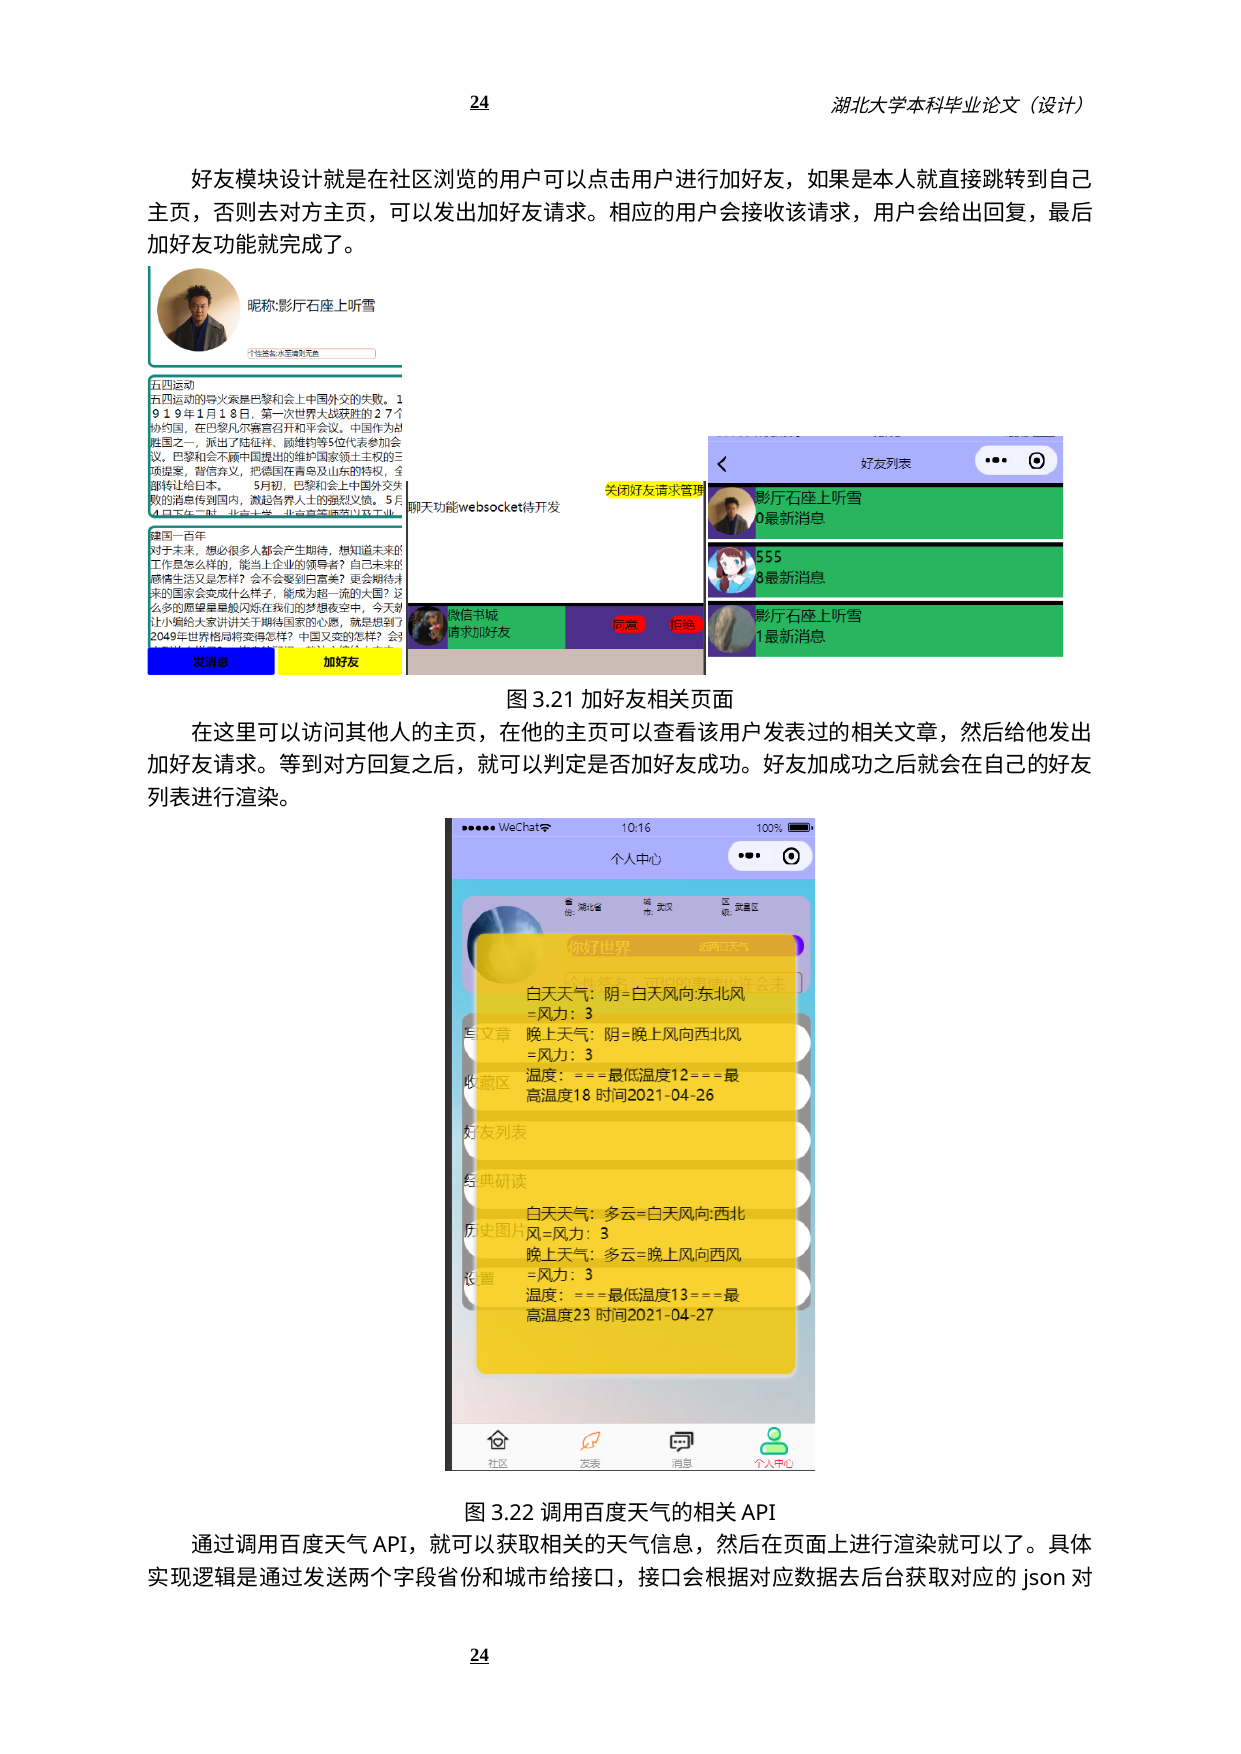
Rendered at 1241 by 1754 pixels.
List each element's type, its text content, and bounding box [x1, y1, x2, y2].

picture [445, 818, 816, 1471]
picture [147, 266, 402, 675]
text 在这里可以访问其他人的主页，在他的主页可以查看该用户发表过的相关文章，然后给他发出加好友请求。等到对方回复之后，就可以判定是否加好友成功。好友加成功之后就会在自己的好友列表进行渲染。 [148, 714, 1093, 812]
text 好友模块设计就是在社区浏览的用户可以点击用户进行加好友，如果是本人就直接跳转到自己主页，否则去对方主页，可以发出加好友请求。相应的用户会接收该请求，用户会给出回复，最后加好友功能就完成了。 [148, 162, 1093, 259]
list 图3.21 加好友相关页面 [148, 682, 1093, 714]
list 图3.22 调用百度天气的相关API [148, 1494, 1093, 1527]
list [148, 1527, 1093, 1592]
picture [708, 436, 1064, 675]
picture [406, 481, 706, 675]
